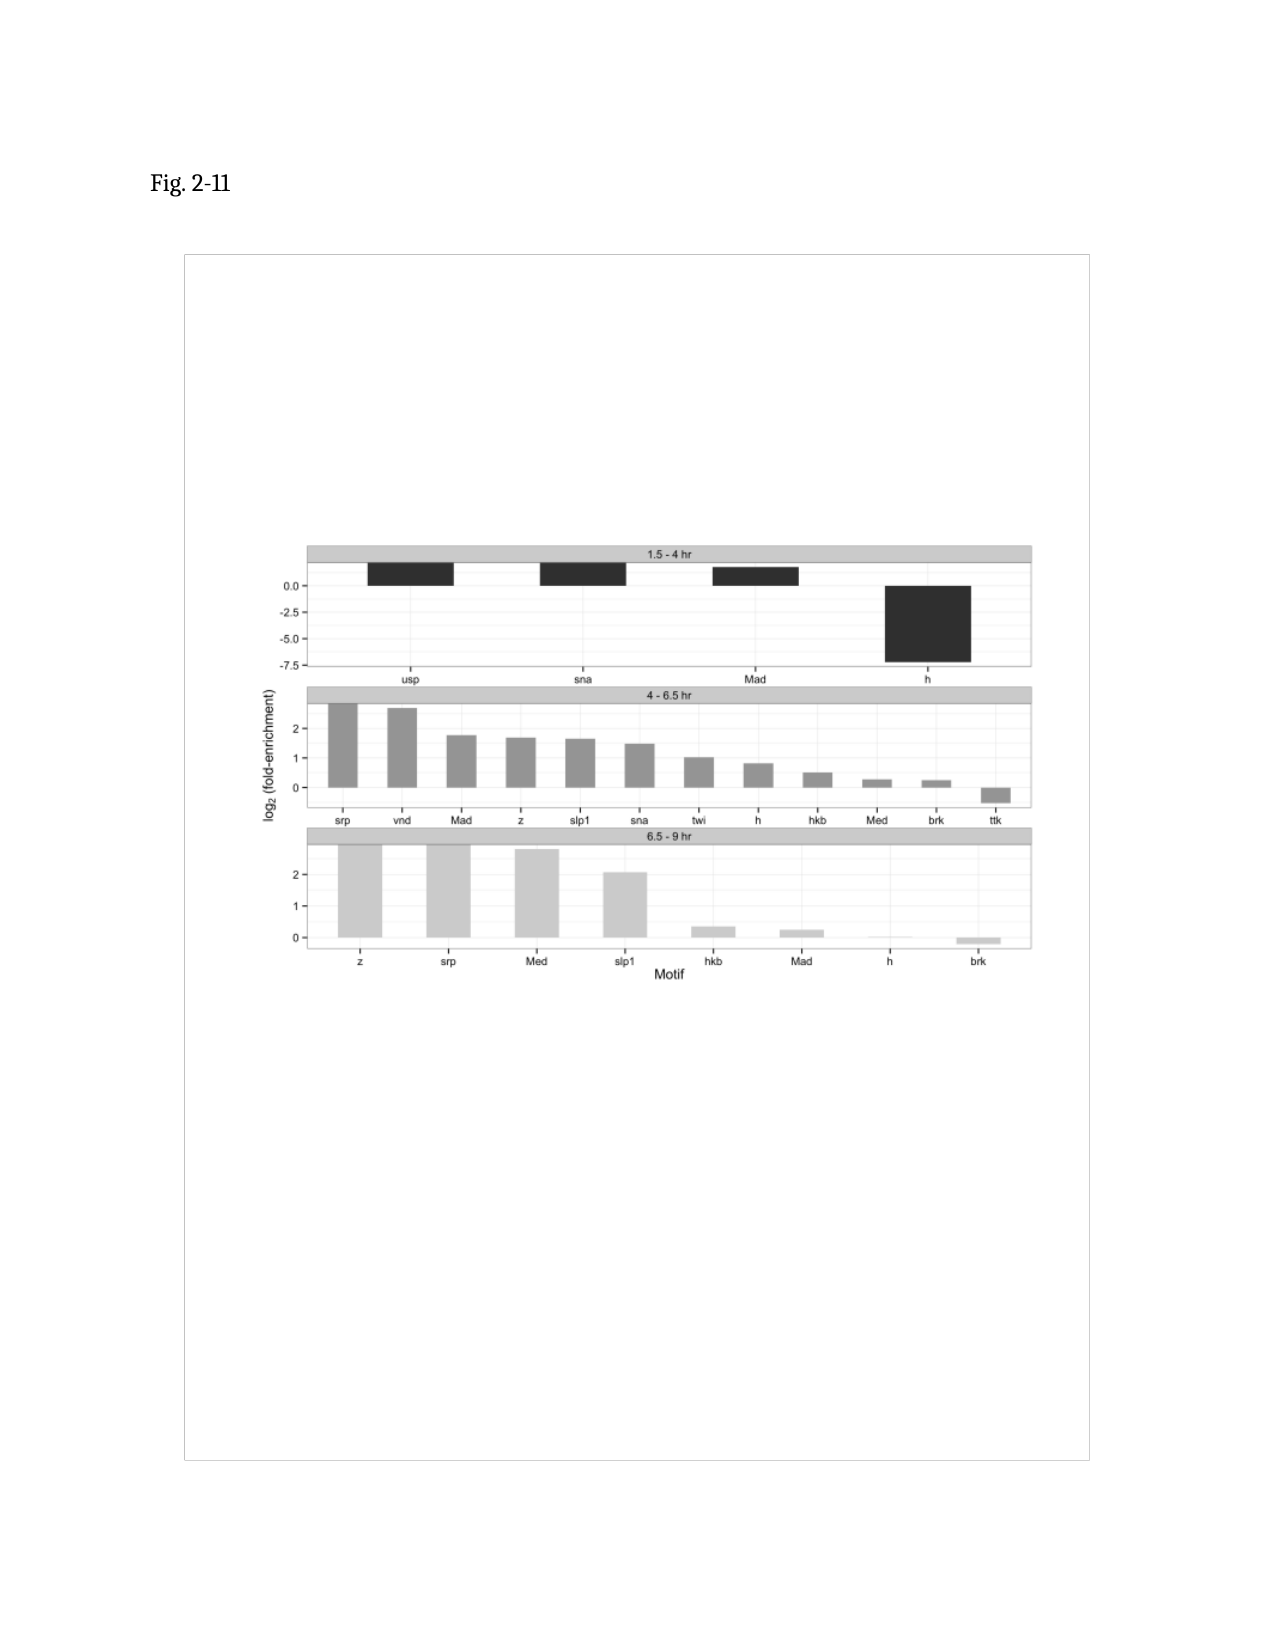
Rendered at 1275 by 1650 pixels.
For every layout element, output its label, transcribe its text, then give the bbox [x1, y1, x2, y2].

text Fig. 2-11 [150, 169, 1125, 1486]
